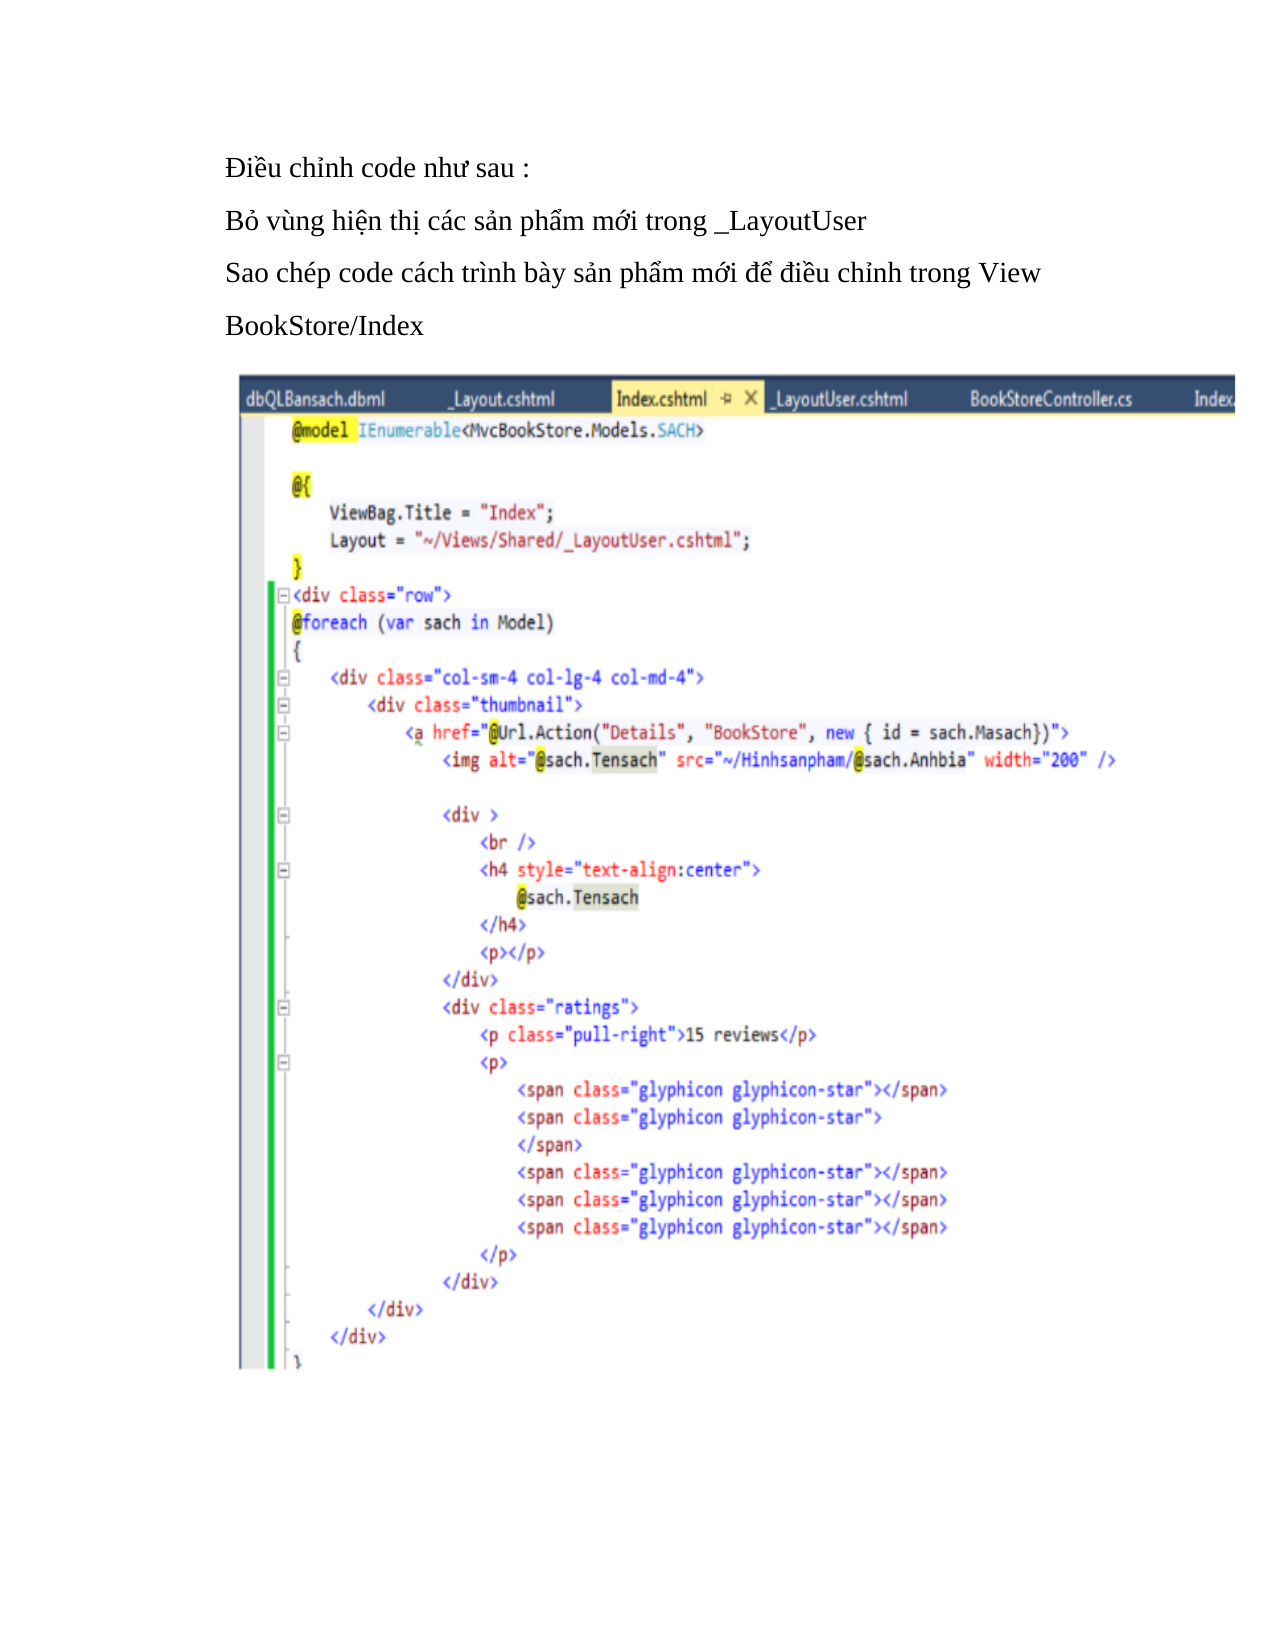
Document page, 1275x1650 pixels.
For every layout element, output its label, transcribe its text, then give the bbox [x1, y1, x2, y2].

text Bỏ vùng hiện thị các sản phẩm mới trong _LayoutUser [150, 203, 1125, 236]
picture [225, 361, 1259, 1386]
text Sao chép code cách trình bày sản phẩm mới để điều chỉnh trong View [150, 256, 1125, 289]
text BookStore/Index [150, 308, 1125, 342]
text Điều chỉnh code như sau : [150, 150, 1125, 183]
